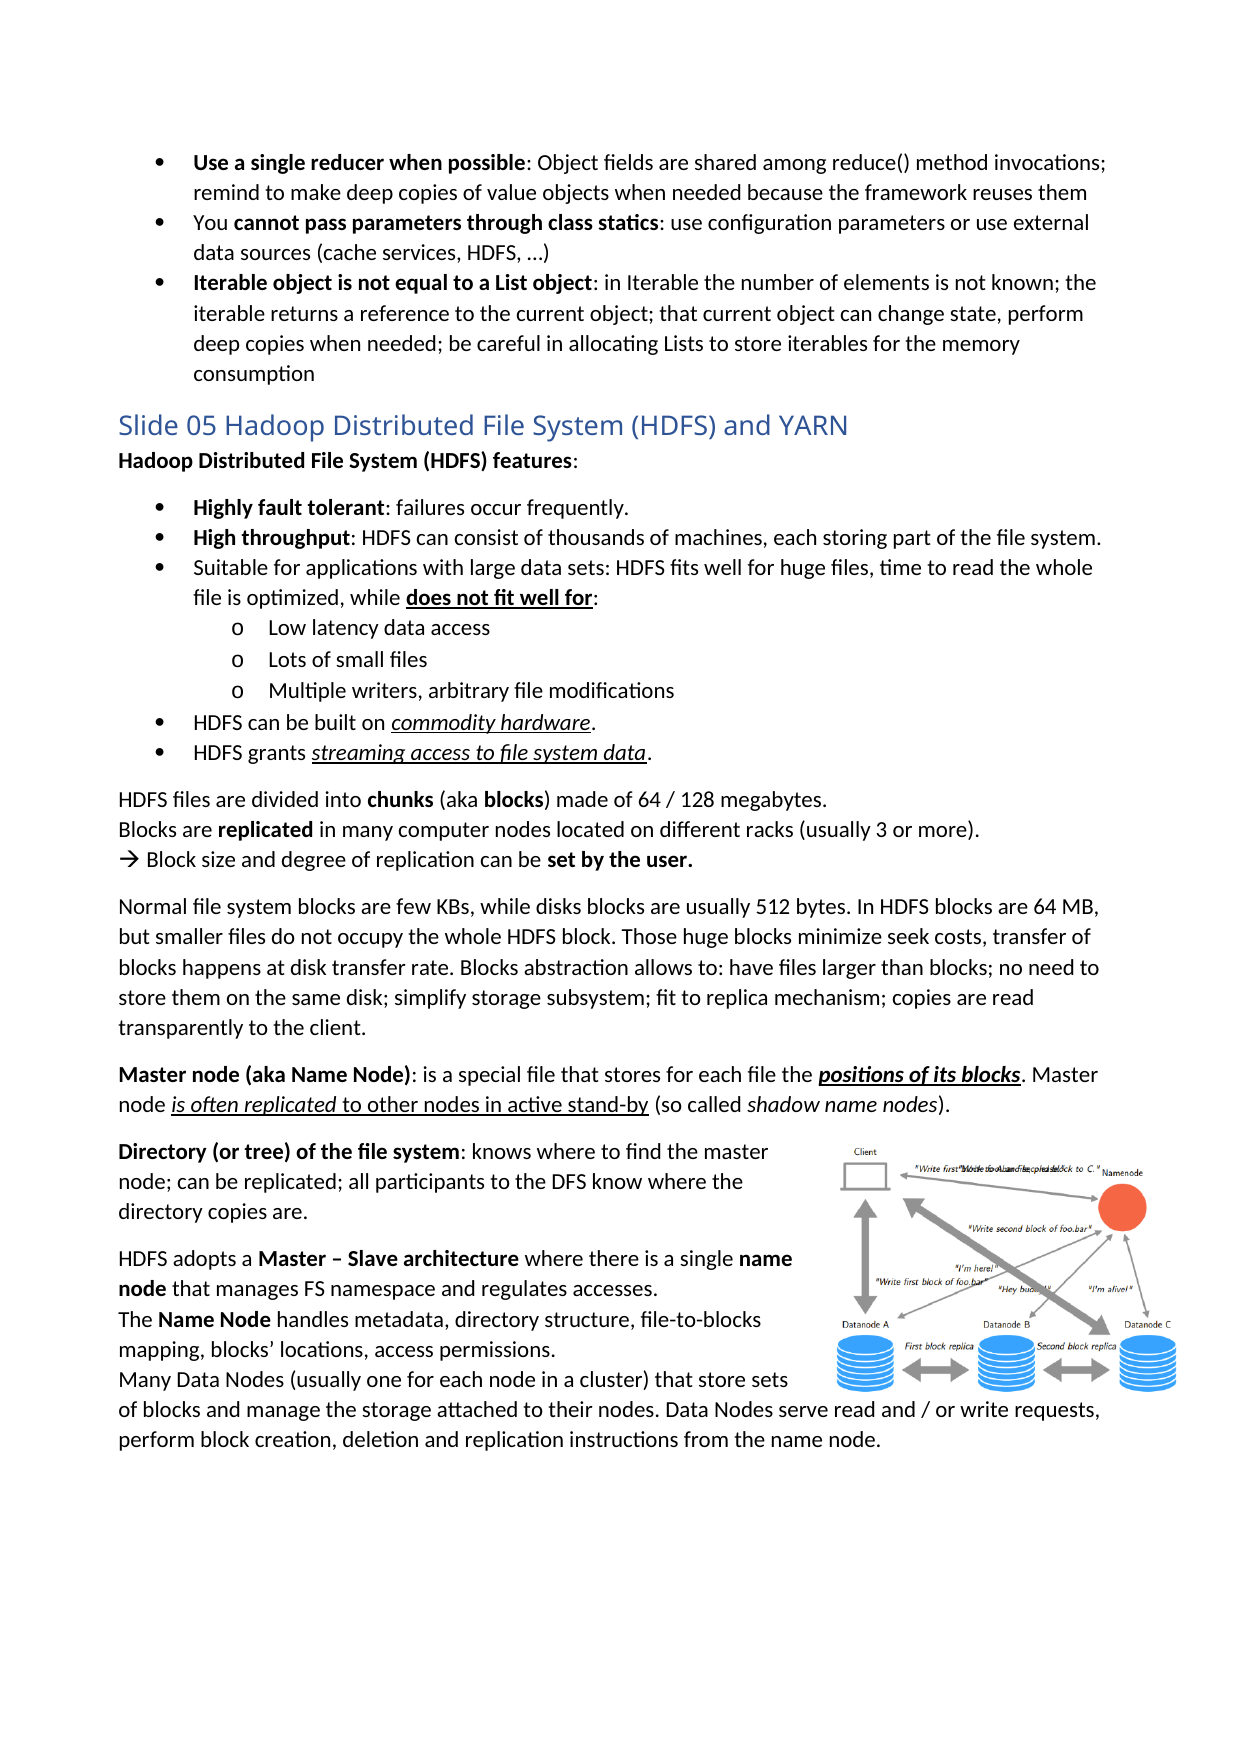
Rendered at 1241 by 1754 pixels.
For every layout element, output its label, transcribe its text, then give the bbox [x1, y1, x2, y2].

text Master node (aka Name Node): is a special file that stores for each file the positions of its blocks. Master node is often replicated to other nodes in active stand-by (so called shadow name nodes). [118, 1060, 1122, 1118]
list HDFS can be built on commodity hardware. [156, 708, 1122, 736]
picture [830, 1138, 1188, 1393]
list Highly fault tolerant: failures occur frequently. [156, 493, 1122, 521]
text Hadoop Distributed File System (HDFS) features: [118, 446, 1122, 474]
list Multiple writers, arbitrary file modifications [231, 676, 1122, 706]
list Use a single reducer when possible: Object fields are shared among reduce() method invocations; remind to make deep copies of value objects when needed because the framework reuses them [156, 148, 1122, 206]
text HDFS files are divided into chunks (aka blocks) made of 64 / 128 megabytes. Blocks are replicated in many computer nodes located on different racks (usually 3 or more). Block size and degree of replication can be set by the user. [118, 785, 1122, 873]
list You cannot pass parameters through class statics: use configuration parameters or use external data sources (cache services, HDFS, …) [156, 208, 1122, 266]
text Normal file system blocks are few KBs, while disks blocks are usually 512 bytes. In HDFS blocks are 64 MB, but smaller files do not occupy the whole HDFS block. Those huge blocks minimize seek costs, transfer of blocks happens at disk transfer rate. Blocks abstraction allows to: have files larger than blocks; no need to store them on the same disk; simplify storage subsystem; fit to replica mechanism; copies are read transparently to the client. [118, 892, 1122, 1041]
list HDFS grants streaming access to file system data. [156, 738, 1122, 766]
list Lots of small files [231, 645, 1122, 674]
list Low latency data access [231, 613, 1122, 643]
list Iterable object is not equal to a List object: in Iterable the number of elements is not known; the iterable returns a reference to the current object; that current object can change state, perform deep copies when needed; be careful in allocating Lists to store iterables for the memory consumption [156, 268, 1122, 387]
list High throughput: HDFS can consist of thousands of machines, each storing part of the file system. [156, 523, 1122, 551]
list Suitable for applications with large data sets: HDFS fits well for huge files, time to read the whole file is optimized, while does not fit well for: [156, 553, 1122, 611]
text HDFS adopts a Master – Slave architecture where there is a single name node that manages FS namespace and regulates accesses. The Name Node handles metadata, directory structure, file-to-blocks mapping, blocks’ locations, access permissions. Many Data Nodes (usually one for each node in a cluster) that store sets of blocks and manage the storage attached to their nodes. Data Nodes serve read and / or write requests, perform block creation, deletion and replication instructions from the name node. [118, 1244, 1122, 1453]
subtitle Slide 05 Hadoop Distributed File System (HDFS) and YARN [118, 406, 1122, 443]
text Directory (or tree) of the file system: knows where to find the master node; can be replicated; all participants to the DFS know where the directory copies are. [118, 1137, 1122, 1225]
